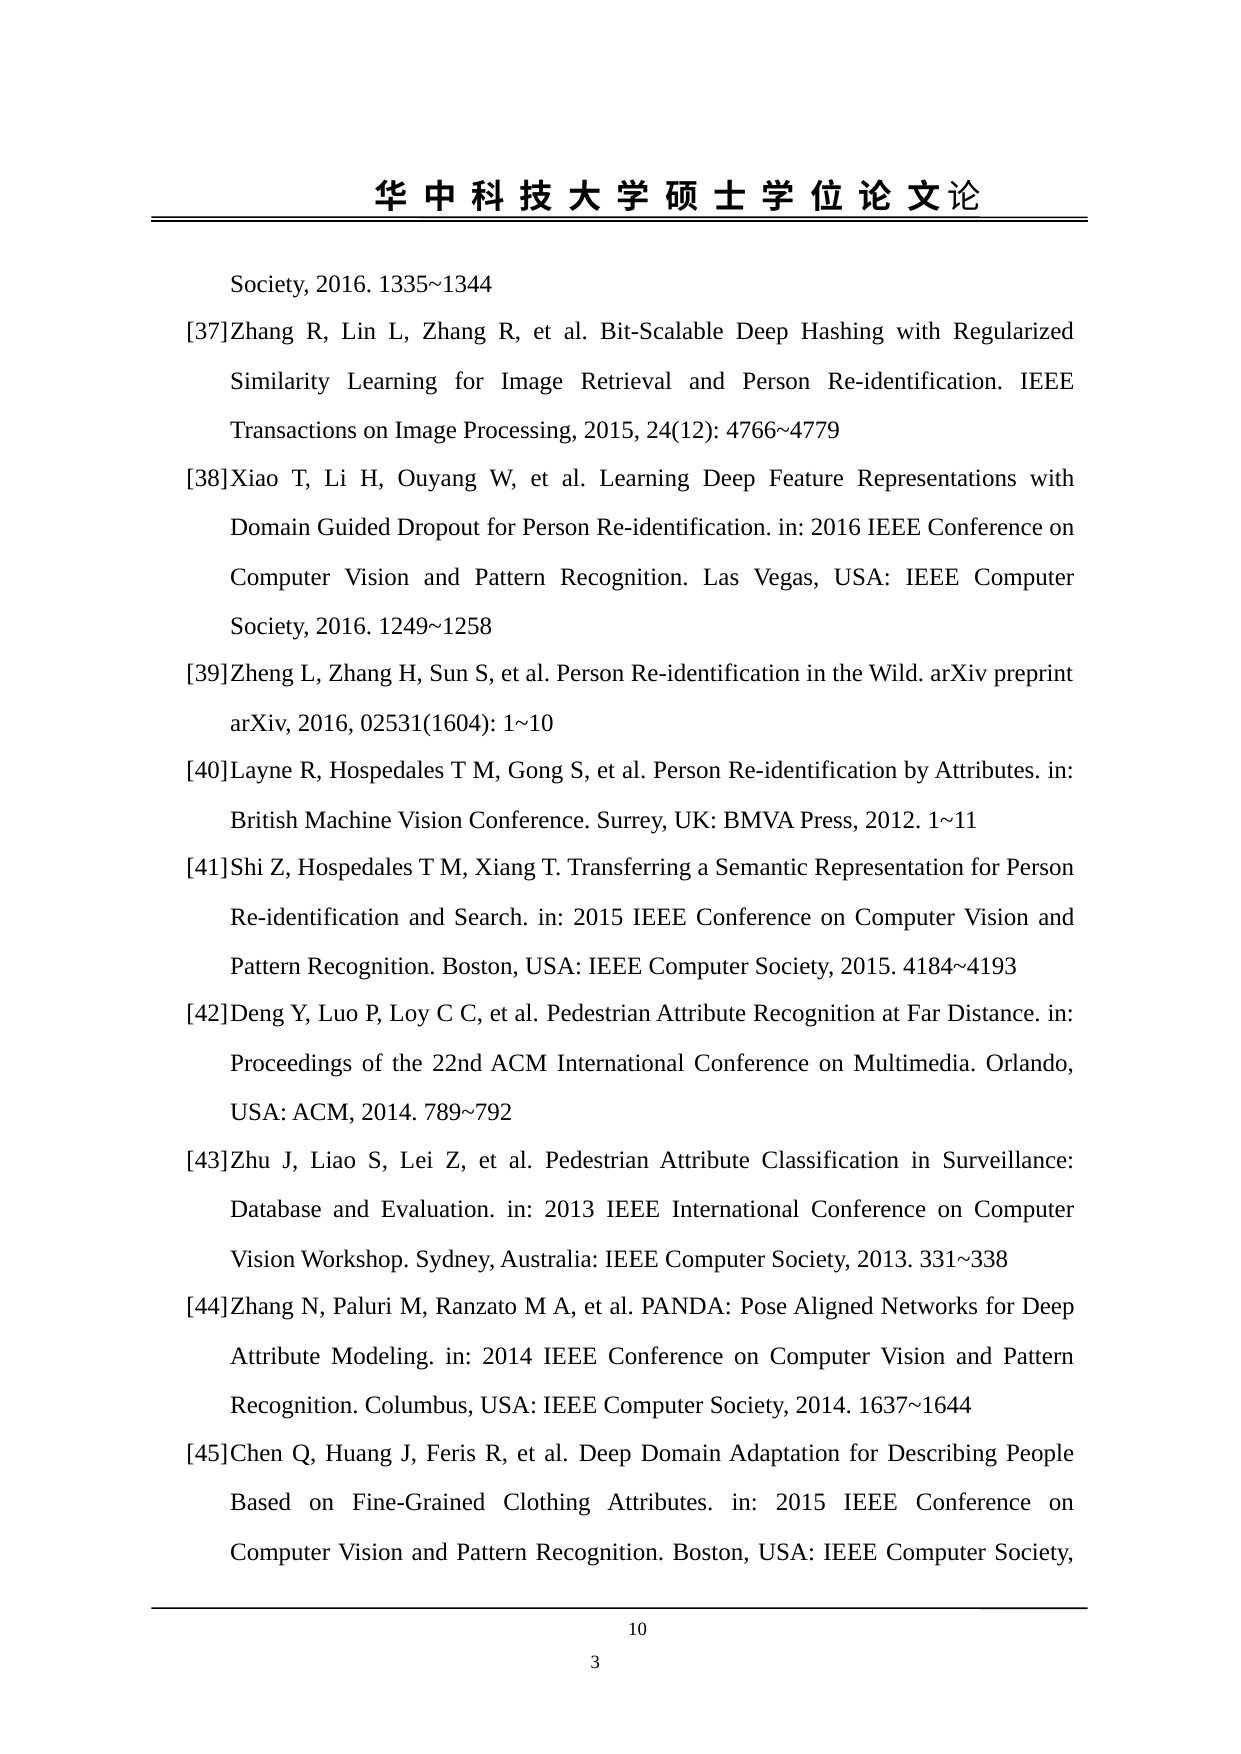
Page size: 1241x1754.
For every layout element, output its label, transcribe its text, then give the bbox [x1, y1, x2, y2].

list Zhang N, Paluri M, Ranzato M A, et al. PANDA: Pose Aligned Networks for Deep Attribute Modeling. in: 2014 IEEE Conference on Computer Vision and Pattern Recognition. Columbus, USA: IEEE Computer Society, 2014. 1637~1644 [186, 1289, 1075, 1421]
list Zhang R, Lin L, Zhang R, et al. Bit-Scalable Deep Hashing with Regularized Similarity Learning for Image Retrieval and Person Re-identification. IEEE Transactions on Image Processing, 2015, 24(12): 4766~4779 [186, 314, 1075, 446]
list Xiao T, Li H, Ouyang W, et al. Learning Deep Feature Representations with Domain Guided Dropout for Person Re-identification. in: 2016 IEEE Conference on Computer Vision and Pattern Recognition. Las Vegas, USA: IEEE Computer Society, 2016. 1249~1258 [186, 461, 1075, 642]
list Deng Y, Luo P, Loy C C, et al. Pedestrian Attribute Recognition at Far Distance. in: Proceedings of the 22nd ACM International Conference on Multimedia. Orlando, USA: ACM, 2014. 789~792 [186, 996, 1075, 1128]
list Shi Z, Hospedales T M, Xiang T. Transferring a Semantic Representation for Person Re-identification and Search. in: 2015 IEEE Conference on Computer Vision and Pattern Recognition. Boston, USA: IEEE Computer Society, 2015. 4184~4193 [186, 850, 1075, 982]
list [186, 1436, 1075, 1567]
list Layne R, Hospedales T M, Gong S, et al. Person Re-identification by Attributes. in: British Machine Vision Conference. Surrey, UK: BMVA Press, 2012. 1~11 [186, 753, 1075, 836]
list Zheng L, Zhang H, Sun S, et al. Person Re-identification in the Wild. arXiv preprint arXiv, 2016, 02531(1604): 1~10 [186, 656, 1075, 739]
list Zhu J, Liao S, Lei Z, et al. Pedestrian Attribute Classification in Surveillance: Database and Evaluation. in: 2013 IEEE International Conference on Computer Vision Workshop. Sydney, Australia: IEEE Computer Society, 2013. 331~338 [186, 1143, 1075, 1275]
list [186, 267, 1075, 300]
